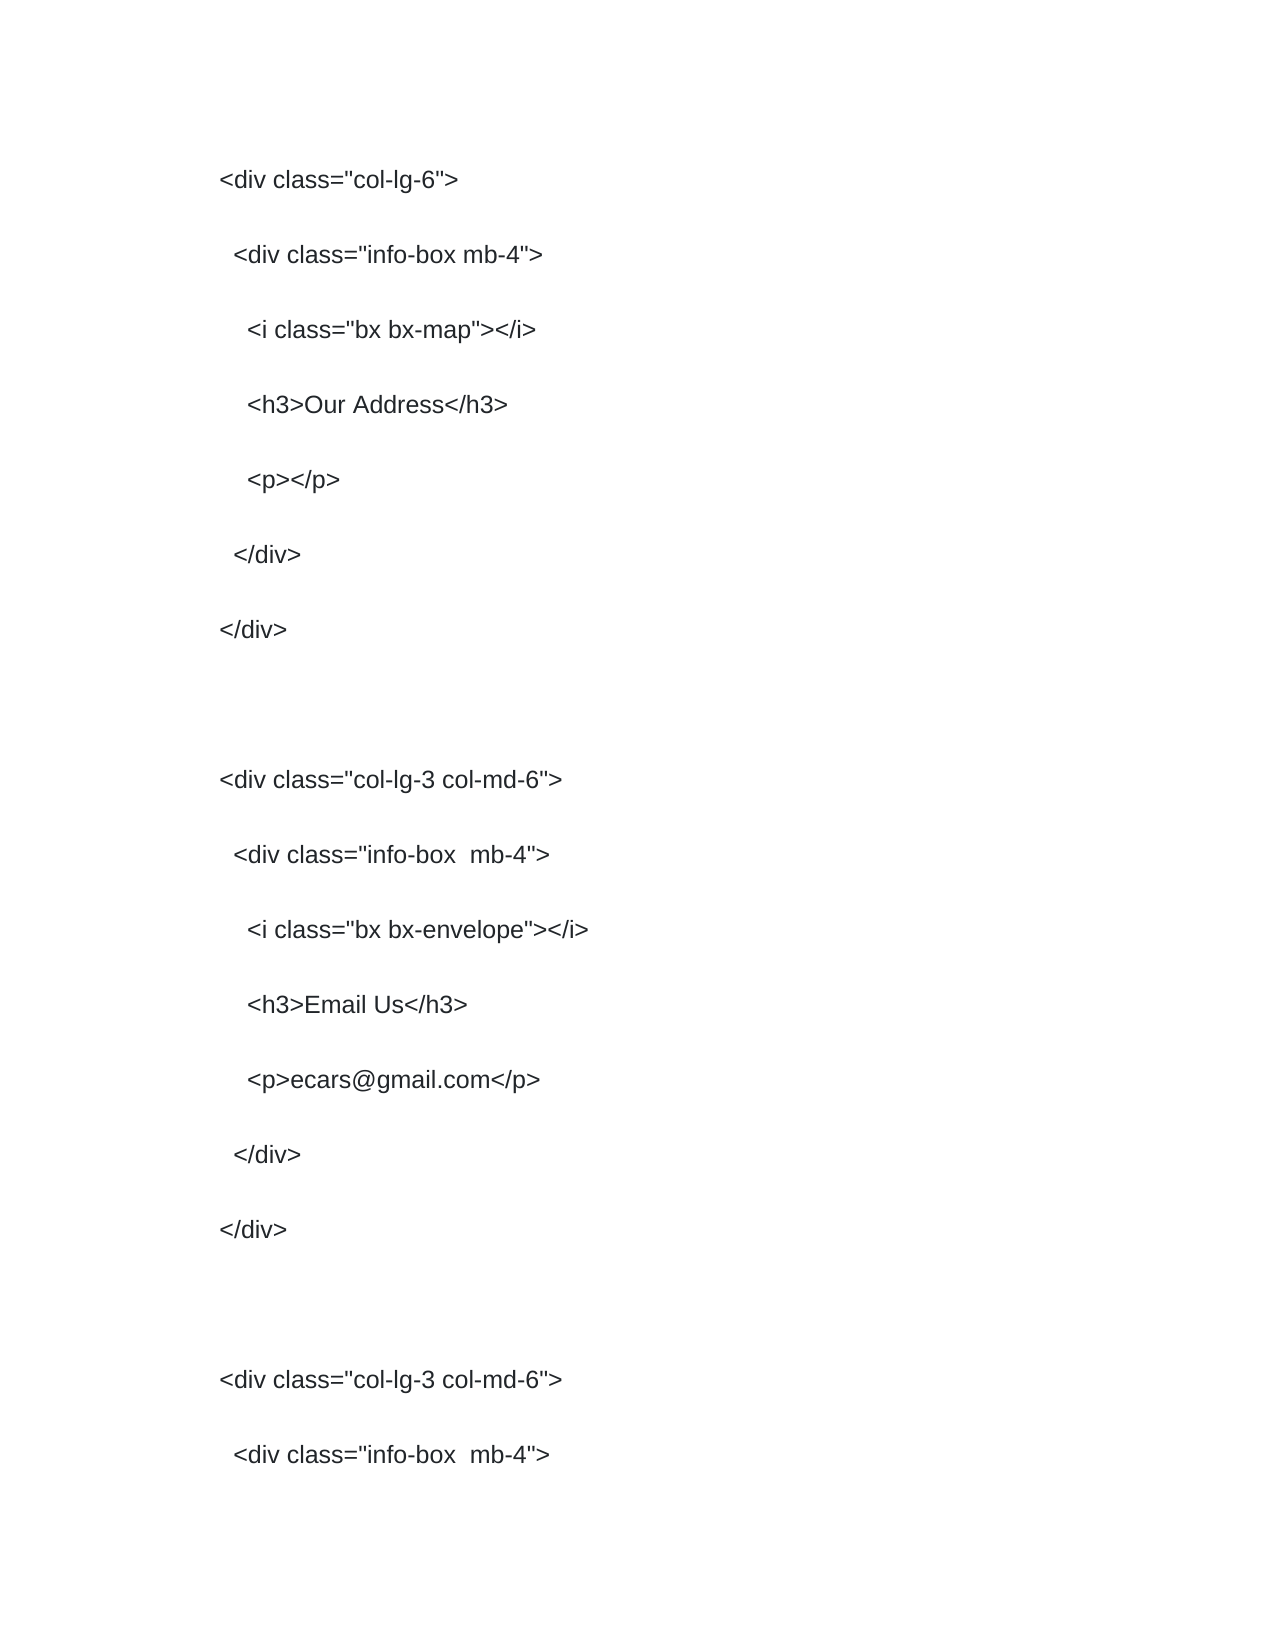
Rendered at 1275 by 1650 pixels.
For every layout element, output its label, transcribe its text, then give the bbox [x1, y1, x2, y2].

text <div class="col-lg-6"> [150, 150, 1125, 194]
text <div class="col-lg-3 col-md-6"> [150, 750, 1125, 794]
text <h3>Email Us</h3> [150, 975, 1125, 1019]
text </div> [150, 600, 1125, 644]
text </div> [150, 525, 1125, 569]
text <h3>Our Address</h3> [150, 375, 1125, 419]
text <i class="bx bx-map"></i> [150, 300, 1125, 344]
text <div class="info-box mb-4"> [150, 225, 1125, 269]
text </div> [150, 1125, 1125, 1169]
text <p>ecars@gmail.com</p> [150, 1050, 1125, 1094]
text <p></p> [150, 450, 1125, 494]
text <i class="bx bx-envelope"></i> [150, 900, 1125, 944]
text <div class="info-box mb-4"> [150, 1425, 1125, 1469]
text <div class="col-lg-3 col-md-6"> [150, 1350, 1125, 1394]
text <div class="info-box mb-4"> [150, 825, 1125, 869]
text </div> [150, 1200, 1125, 1244]
